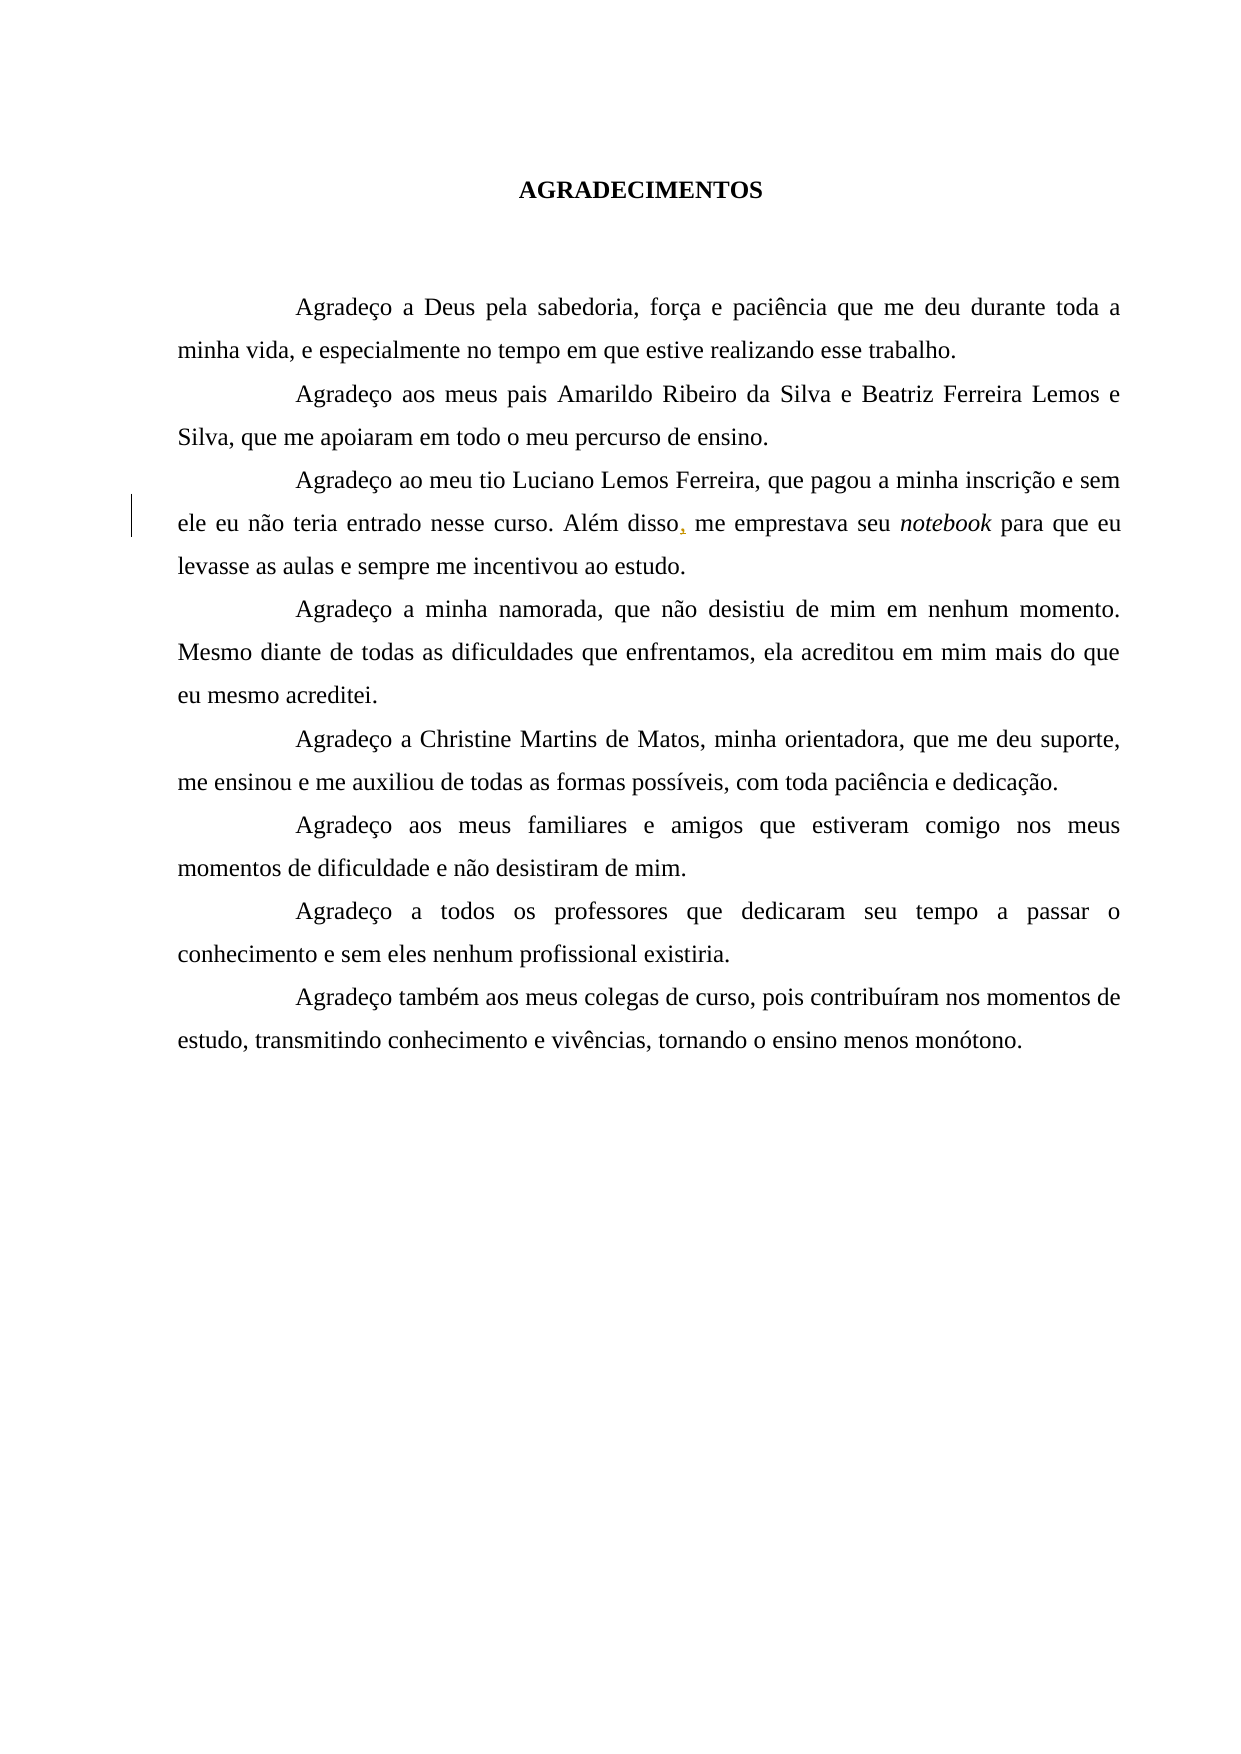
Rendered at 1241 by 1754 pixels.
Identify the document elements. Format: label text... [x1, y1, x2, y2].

text AGRADECIMENTOS [146, 175, 1134, 204]
text Agradeço a todos os professores que dedicaram seu tempo a passar o conhecimento e sem eles nenhum profissional existiria. [177, 896, 1121, 968]
text Agradeço a minha namorada, que não desistiu de mim em nenhum momento. Mesmo diante de todas as dificuldades que enfrentamos, ela acreditou em mim mais do que eu mesmo acreditei. [177, 594, 1121, 709]
text Agradeço ao meu tio Luciano Lemos Ferreira, que pagou a minha inscrição e sem ele eu não teria entrado nesse curso. Além disso me emprestava seu notebook para que eu levasse as aulas e sempre me incentivou ao estudo. [177, 465, 1121, 580]
text Agradeço aos meus familiares e amigos que estiveram comigo nos meus momentos de dificuldade e não desistiram de mim. [177, 810, 1121, 882]
text Agradeço aos meus pais Amarildo Ribeiro da Silva e Beatriz Ferreira Lemos e Silva, que me apoiaram em todo o meu percurso de ensino. [177, 379, 1121, 451]
text Agradeço também aos meus colegas de curso, pois contribuíram nos momentos de estudo, transmitindo conhecimento e vivências, tornando o ensino menos monótono. [177, 982, 1121, 1054]
text Agradeço a Deus pela sabedoria, força e paciência que me deu durante toda a minha vida, e especialmente no tempo em que estive realizando esse trabalho. [177, 292, 1121, 364]
text Agradeço a Christine Martins de Matos, minha orientadora, que me deu suporte, me ensinou e me auxiliou de todas as formas possíveis, com toda paciência e dedicação. [177, 724, 1121, 796]
